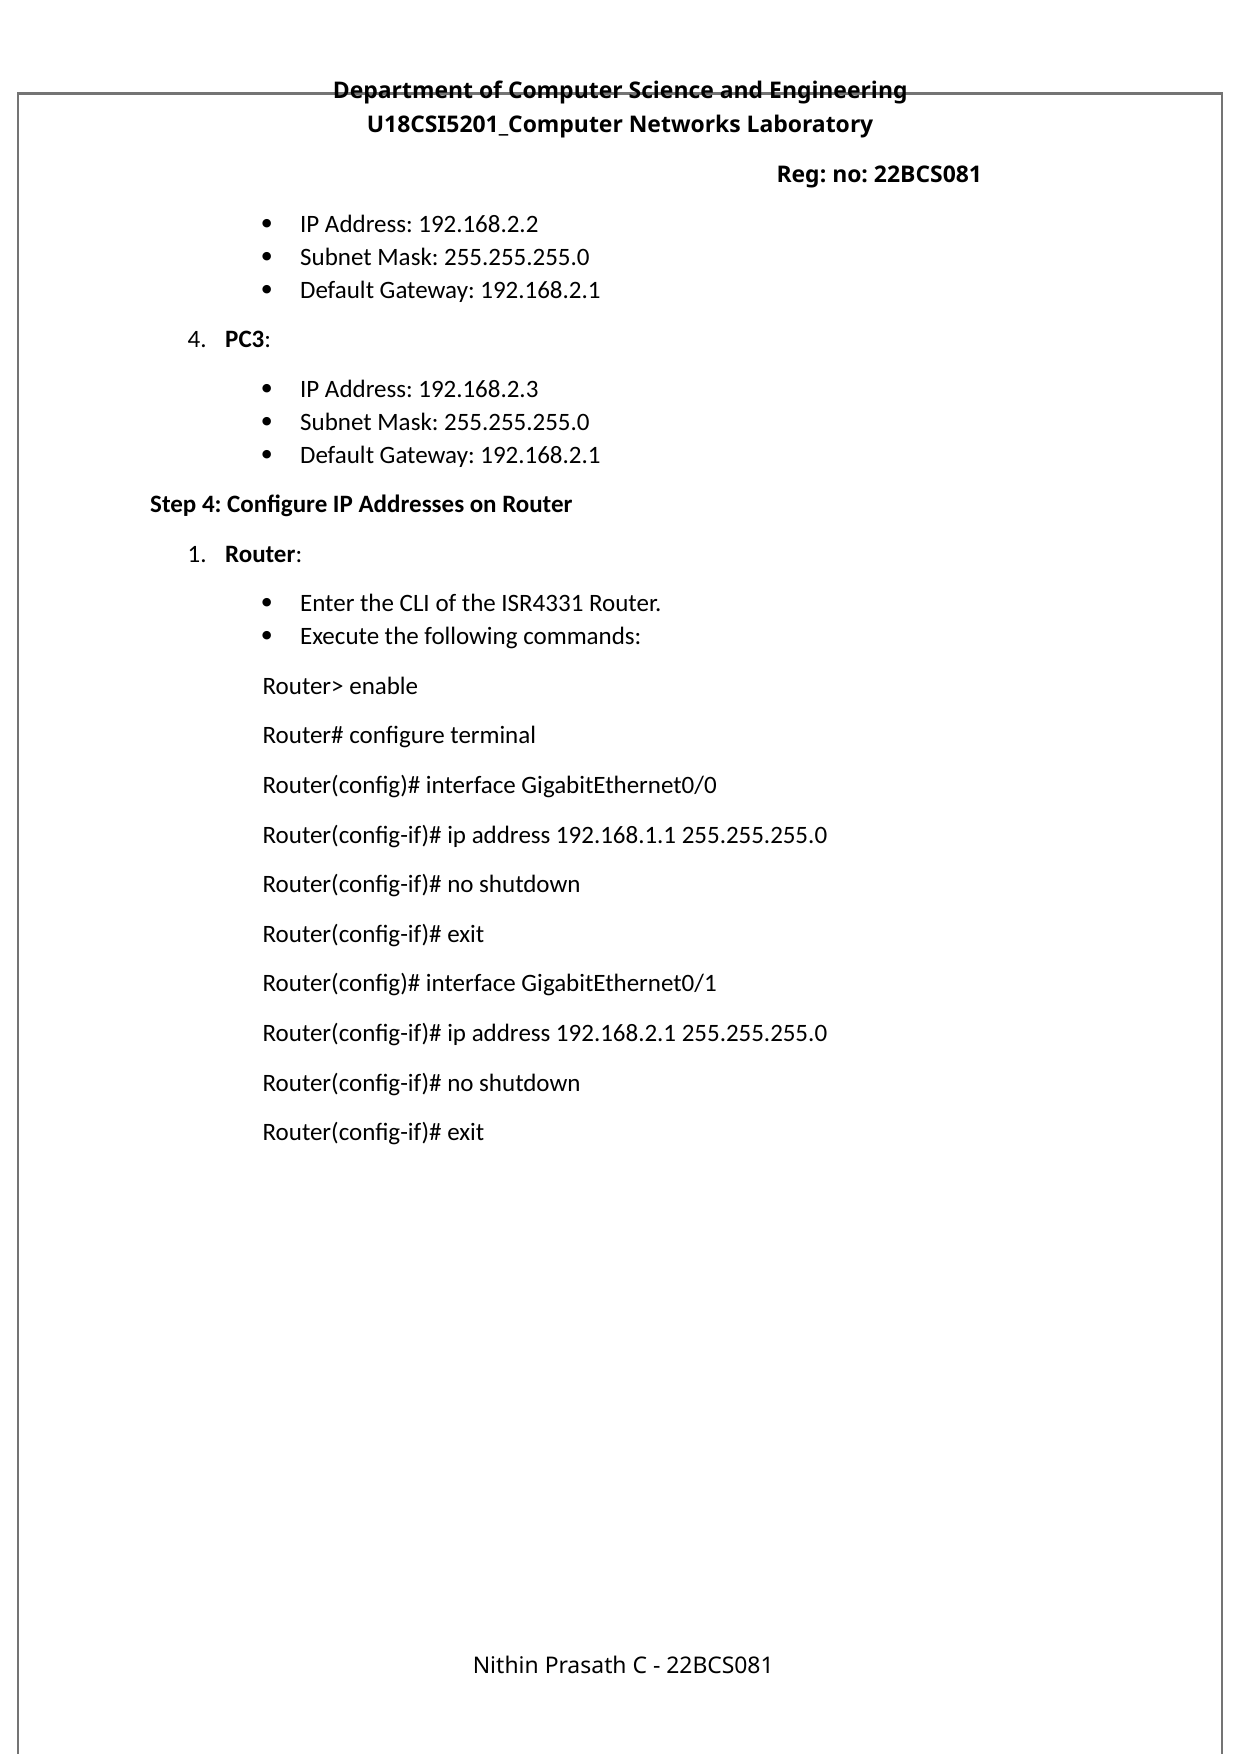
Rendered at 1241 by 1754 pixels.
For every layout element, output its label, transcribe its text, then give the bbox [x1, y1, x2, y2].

text Router(config)# interface GigabitEthernet0/0 [262, 769, 1090, 800]
list Router: [187, 538, 1090, 568]
text Router(config-if)# exit [262, 1116, 1090, 1147]
list IP Address: 192.168.2.3 [262, 373, 1090, 403]
text Router(config-if)# ip address 192.168.1.1 255.255.255.0 [262, 819, 1090, 849]
list Default Gateway: 192.168.2.1 [262, 274, 1090, 304]
list Default Gateway: 192.168.2.1 [262, 439, 1090, 469]
text Step 4: Configure IP Addresses on Router [150, 488, 1090, 519]
list Enter the CLI of the ISR4331 Router. [262, 587, 1090, 618]
list IP Address: 192.168.2.2 [262, 208, 1090, 238]
list Subnet Mask: 255.255.255.0 [262, 406, 1090, 436]
text Router(config-if)# no shutdown [262, 1067, 1090, 1097]
list Execute the following commands: [262, 620, 1090, 651]
text Router> enable [262, 670, 1090, 701]
list PC3: [187, 323, 1090, 354]
text Router(config-if)# exit [262, 918, 1090, 948]
list Subnet Mask: 255.255.255.0 [262, 241, 1090, 271]
text Router(config-if)# ip address 192.168.2.1 255.255.255.0 [262, 1017, 1090, 1048]
text Router(config-if)# no shutdown [262, 868, 1090, 899]
text Router# configure terminal [262, 719, 1090, 750]
text Router(config)# interface GigabitEthernet0/1 [262, 967, 1090, 998]
